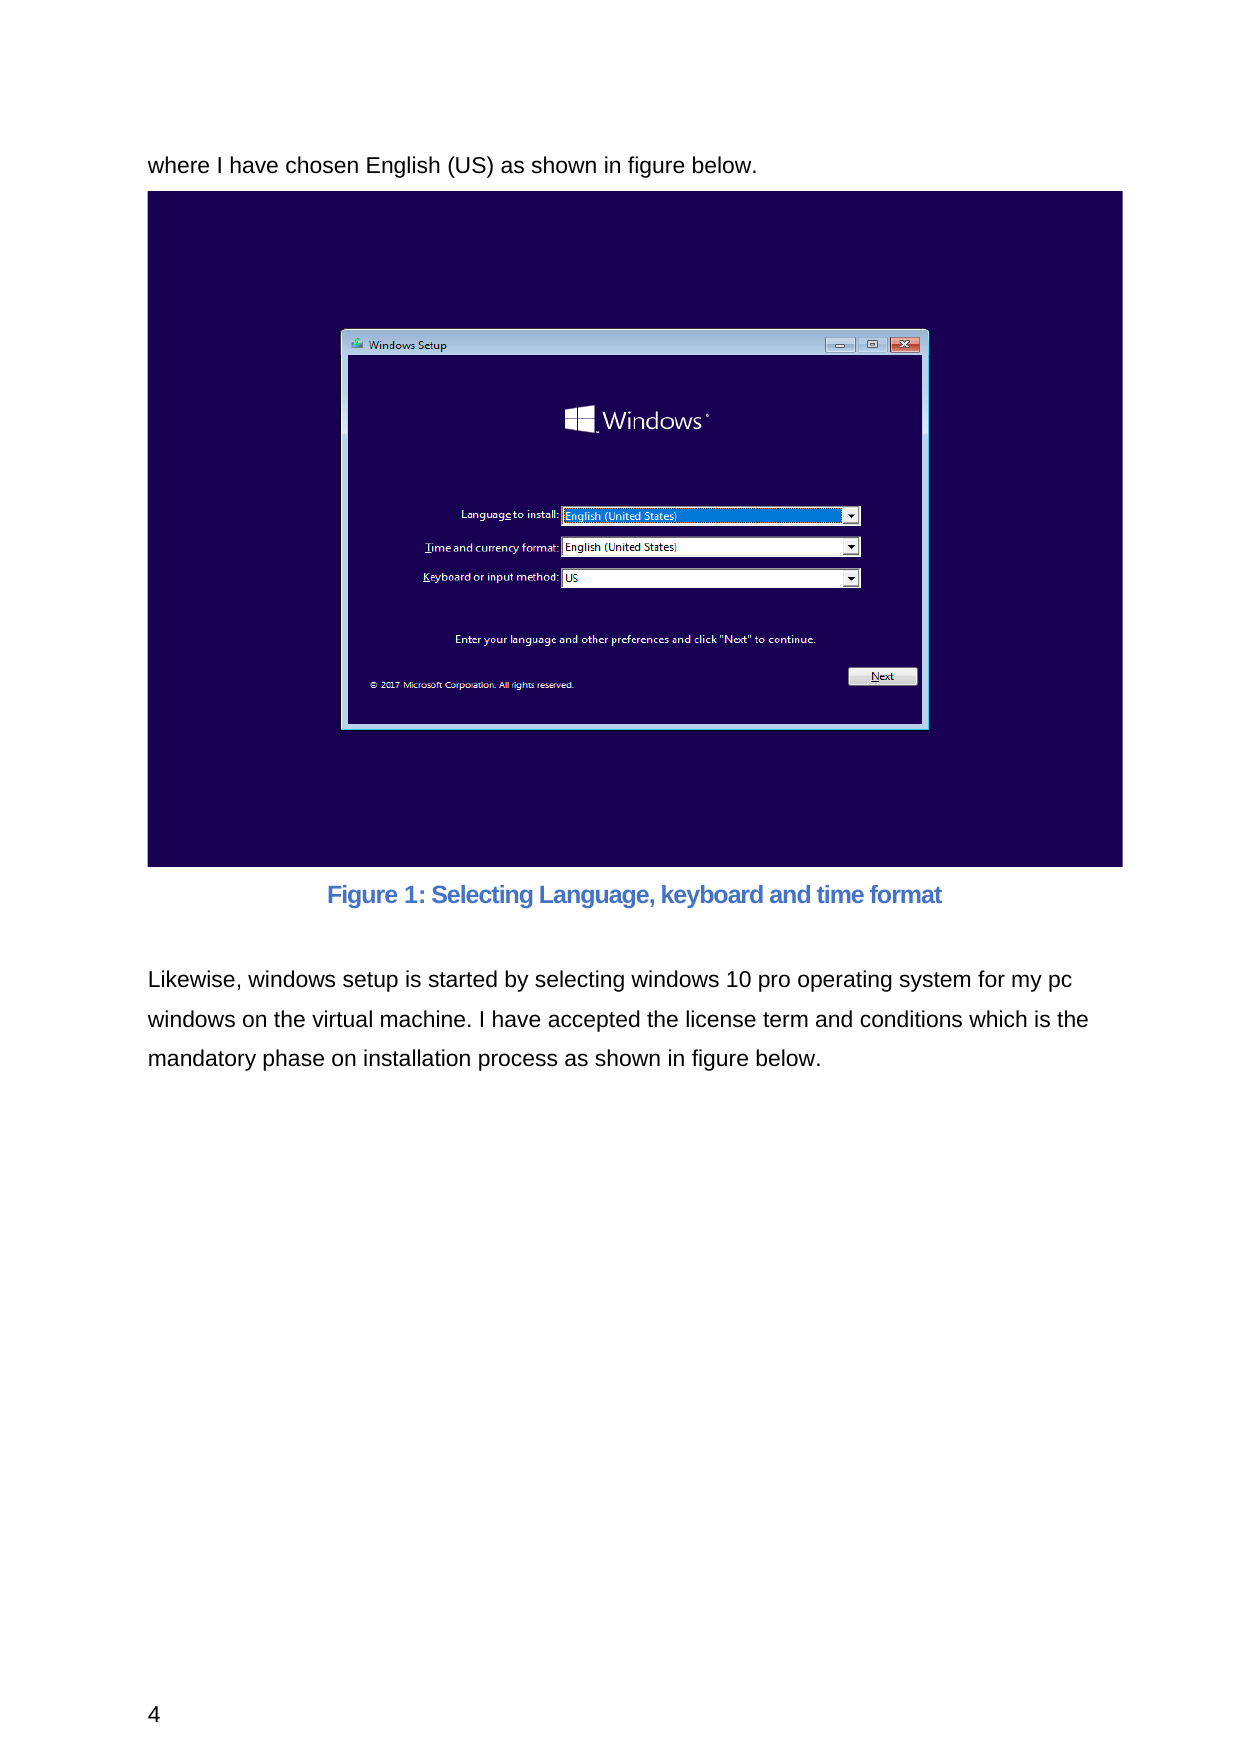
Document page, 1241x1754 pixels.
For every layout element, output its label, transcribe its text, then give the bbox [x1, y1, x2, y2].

text Likewise, windows setup is started by selecting windows 10 pro operating system for my pc windows on the virtual machine. I have accepted the license term and conditions which is the mandatory phase on installation process as shown in figure below. [148, 966, 1122, 1072]
picture [147, 191, 1123, 867]
text In the beginning phase, I have selected windows 10 pro of 64 bits version on my virtual machine. After that appropriate ISO file was chosen from local disk for installation process. Finally the installation process starts with choosing language, Input method and time format where I have chosen English (US) as shown in figure below. [148, 150, 1122, 191]
